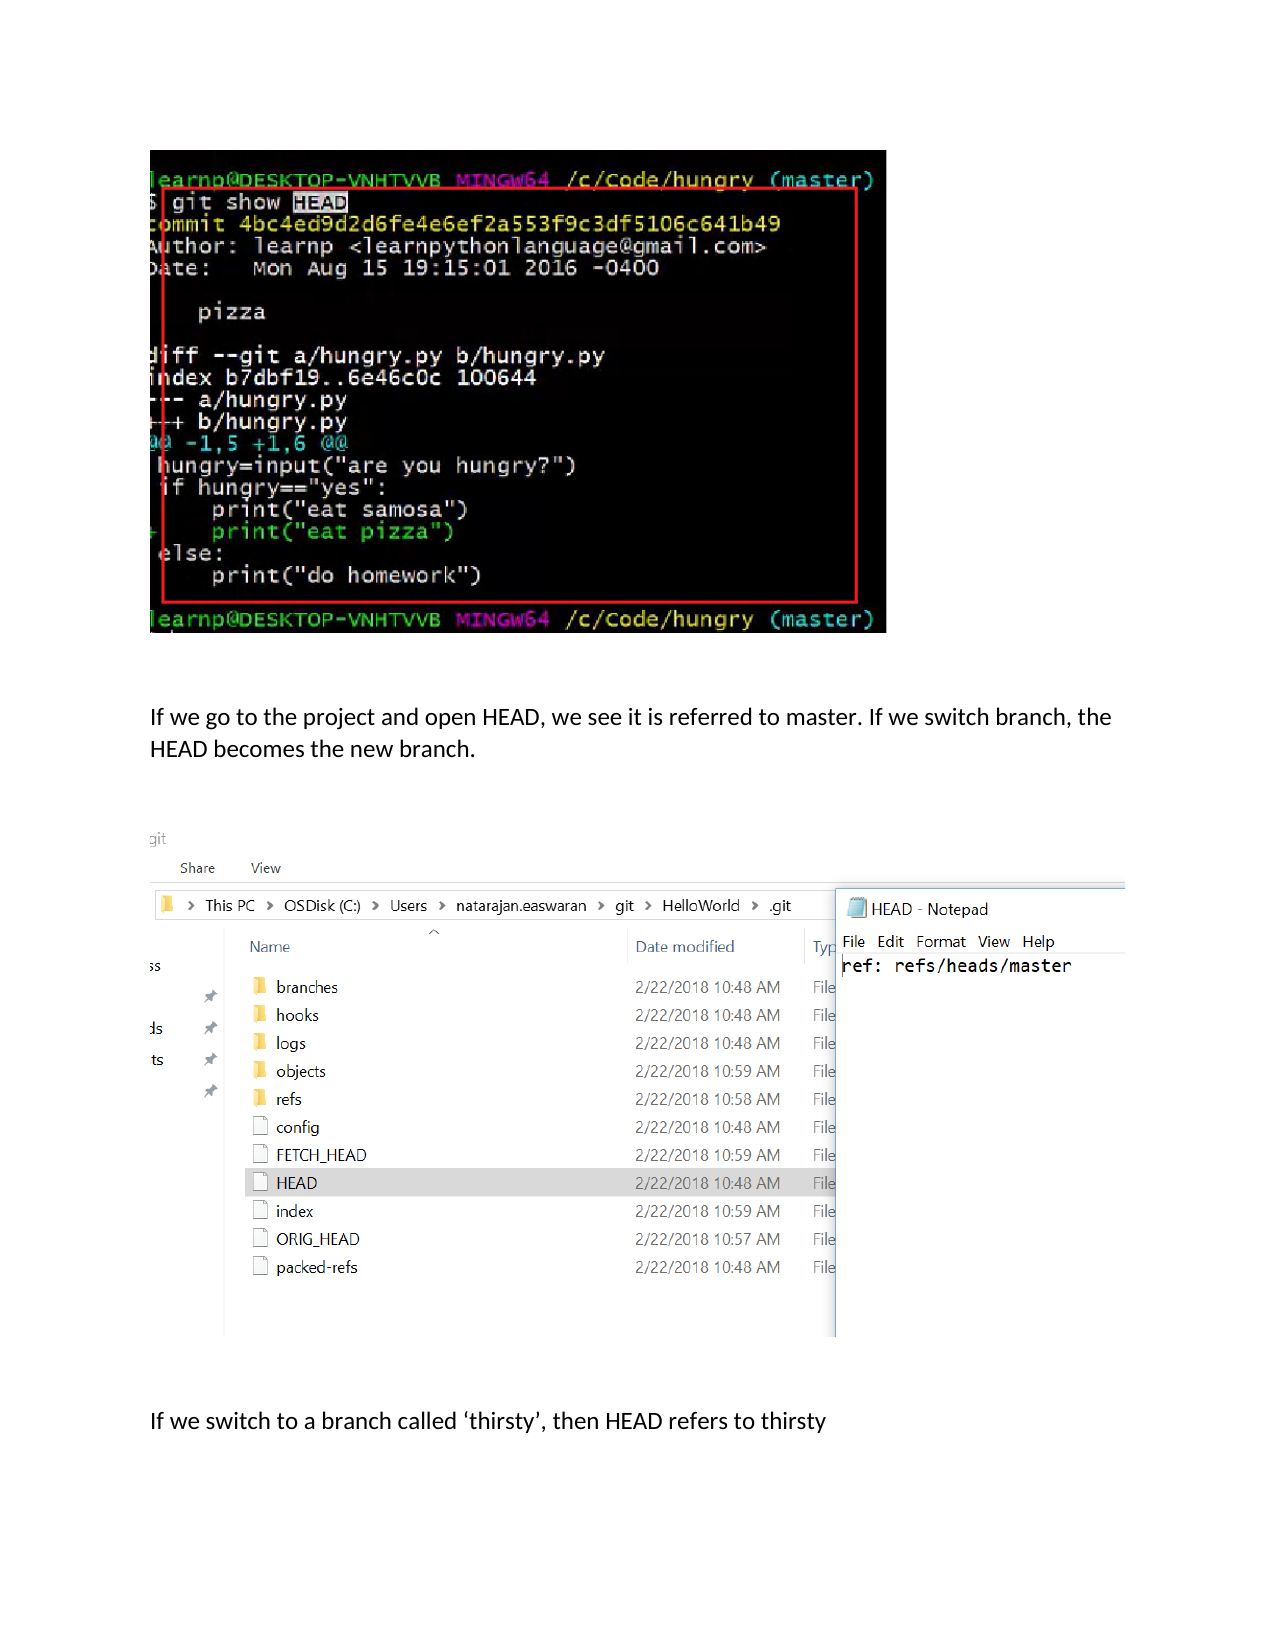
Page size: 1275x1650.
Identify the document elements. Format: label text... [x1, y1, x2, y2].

picture [150, 150, 887, 633]
text If we go to the project and open HEAD, we see it is referred to master. If we switch branch, the HEAD becomes the new branch. [150, 701, 1125, 764]
text If we switch to a branch called ‘thirsty’, then HEAD refers to thirsty [150, 1405, 1125, 1435]
picture [150, 832, 1125, 1337]
